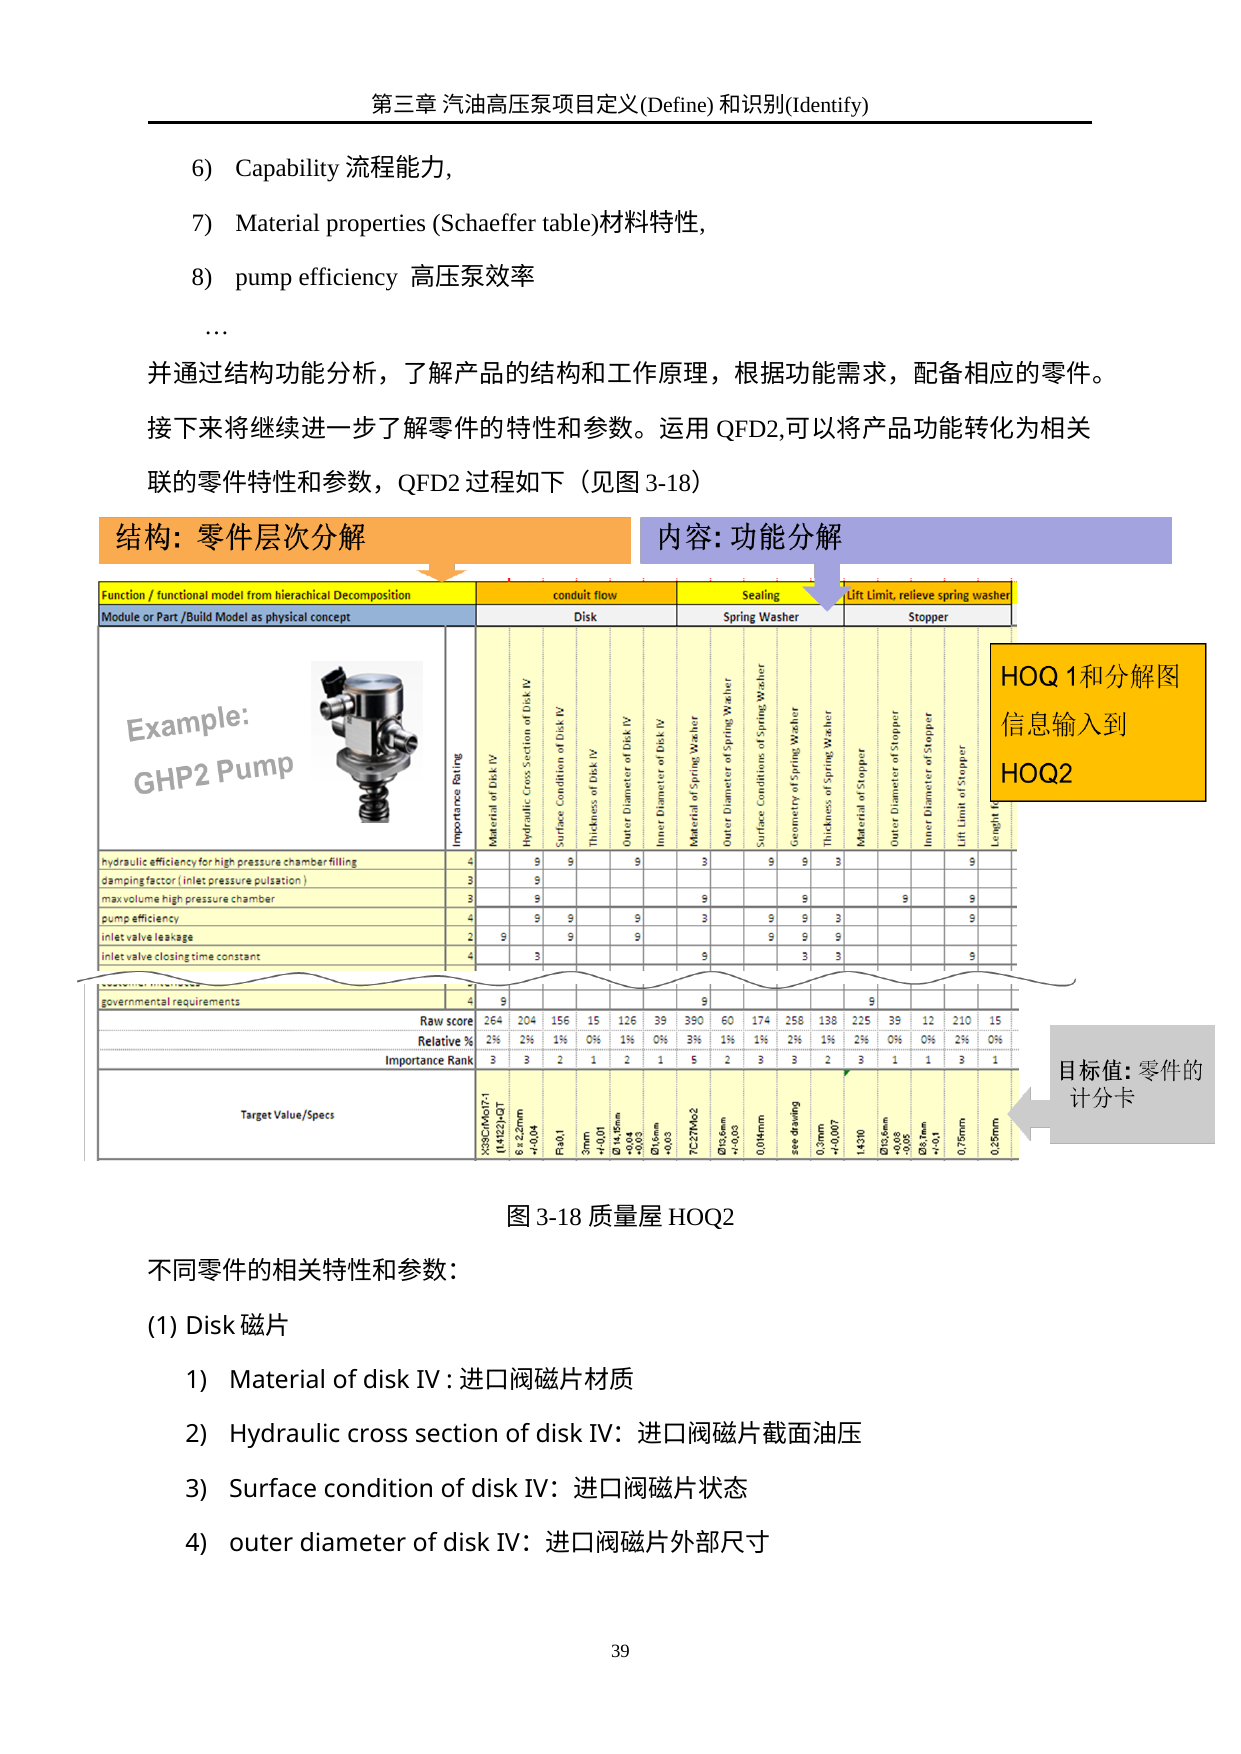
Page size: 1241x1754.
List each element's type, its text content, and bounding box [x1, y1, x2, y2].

text … [191, 311, 1092, 339]
list Capability 流程能力, [191, 148, 1092, 184]
list Hydraulic cross section of disk IV：进口阀磁片截面油压 [185, 1414, 1092, 1450]
list pump efficiency 高压泵效率 [191, 256, 1092, 293]
text 并通过结构功能分析，了解产品的结构和工作原理，根据功能需求，配备相应的零件。接下来将继续进一步了解零件的特性和参数。运用QFD2,可以将产品功能转化为相关联的零件特性和参数，QFD2过程如下（见图3-18） [148, 354, 1092, 499]
list Material properties (Schaeffer table)材料特性, [191, 202, 1092, 238]
list Surface condition of disk IV：进口阀磁片状态 [185, 1468, 1092, 1504]
text 不同零件的相关特性和参数： [148, 1251, 1092, 1287]
picture [76, 507, 1217, 1161]
list Disk磁片 [148, 1305, 1092, 1341]
list outer diameter of disk IV：进口阀磁片外部尺寸 [185, 1523, 1092, 1559]
list Material of disk IV : 进口阀磁片材质 [185, 1359, 1092, 1396]
